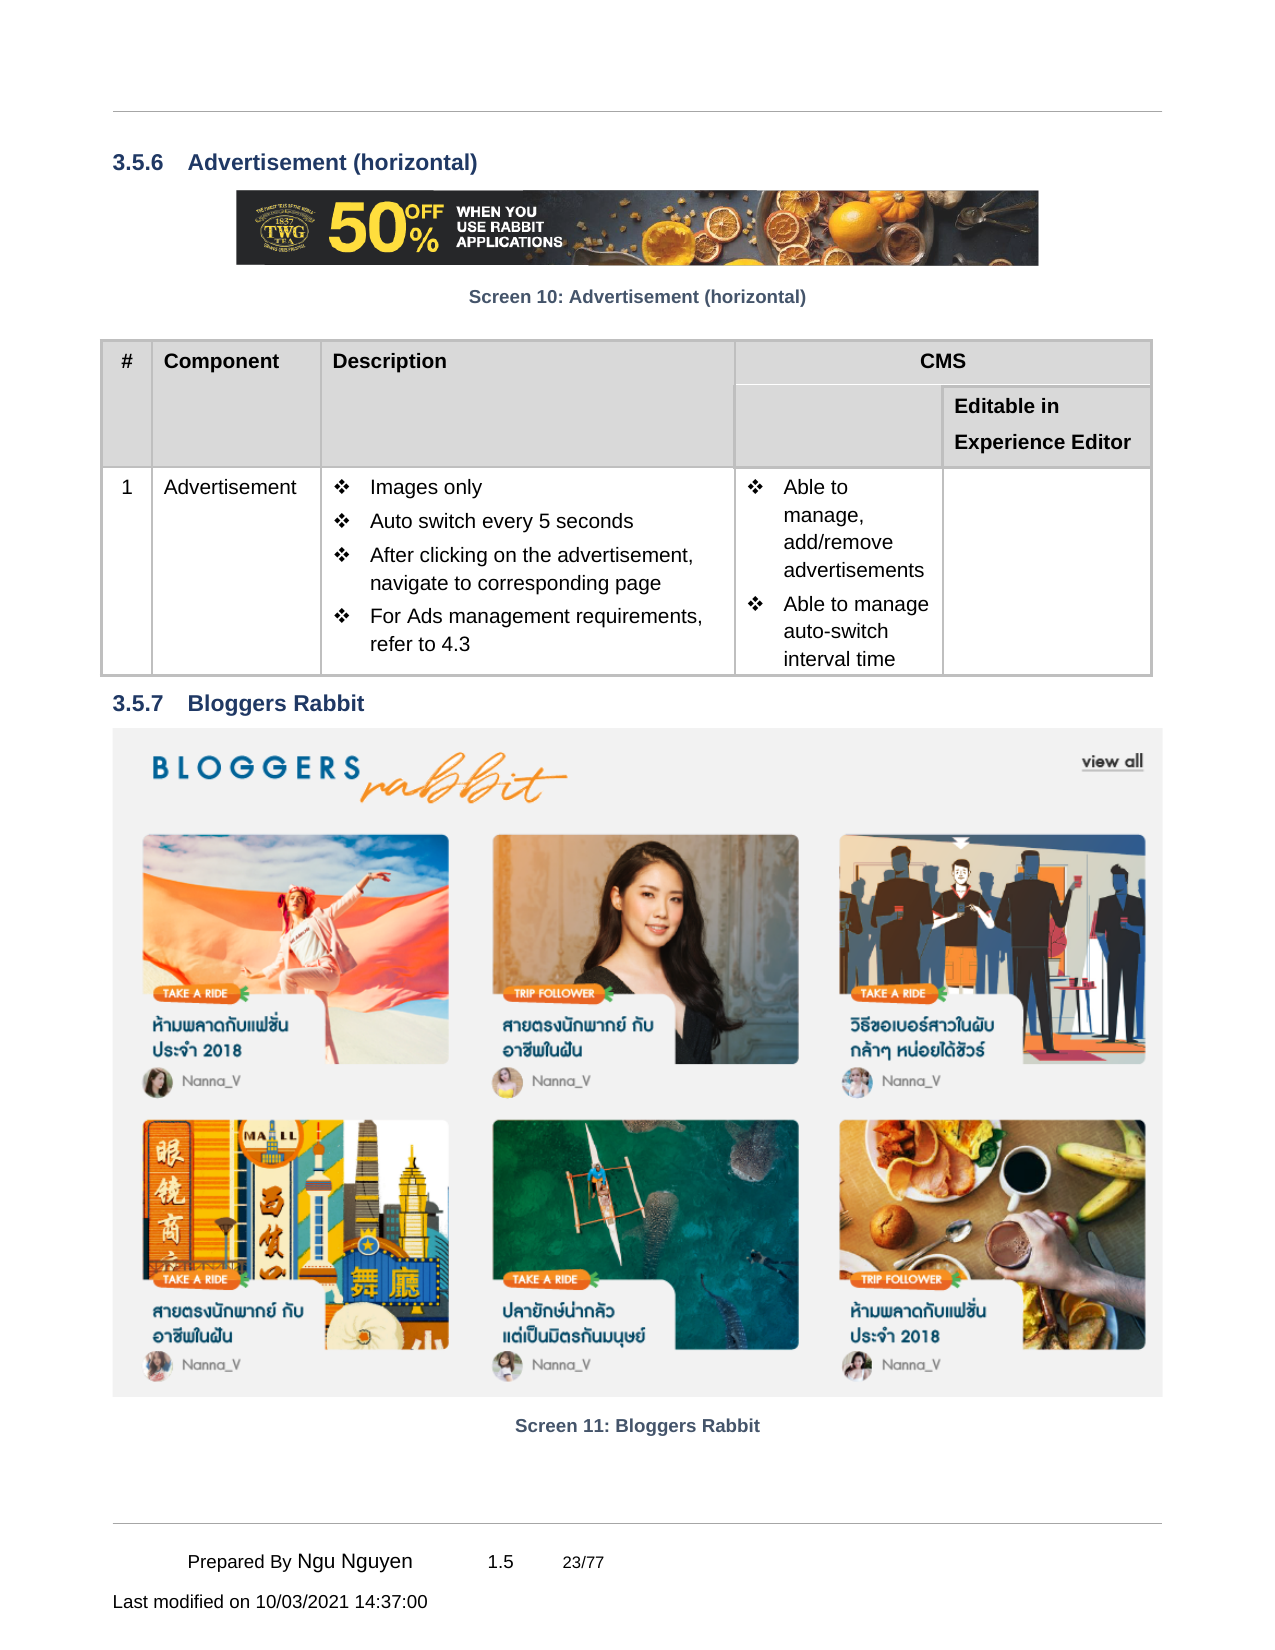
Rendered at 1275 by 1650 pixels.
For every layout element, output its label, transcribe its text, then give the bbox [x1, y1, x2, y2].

picture [112, 187, 1163, 268]
text Screen 10: Advertisement (horizontal) [112, 286, 1162, 308]
subtitle Advertisement (horizontal) [112, 149, 1162, 175]
table_cell Able to manage, add/remove advertisements Able to manage auto-switch interval time [736, 469, 942, 674]
subtitle Bloggers Rabbit [112, 690, 1162, 716]
table_cell [736, 385, 941, 466]
text Screen 11: Bloggers Rabbit [112, 1414, 1162, 1436]
table_cell Editable in Experience Editor [944, 388, 1150, 466]
table_cell [944, 469, 1150, 674]
picture [112, 728, 1163, 1397]
table_header Description [322, 342, 734, 466]
table_cell Advertisement [153, 468, 320, 674]
table_header # [103, 342, 151, 466]
table_header CMS [736, 342, 1150, 384]
table_cell Images only Auto switch every 5 seconds After clicking on the advertisement, navigate to corresponding page For Ads management requirements, refer to 4.3 [322, 468, 734, 674]
table_header Component [153, 342, 320, 466]
table_cell 1 [103, 468, 151, 674]
